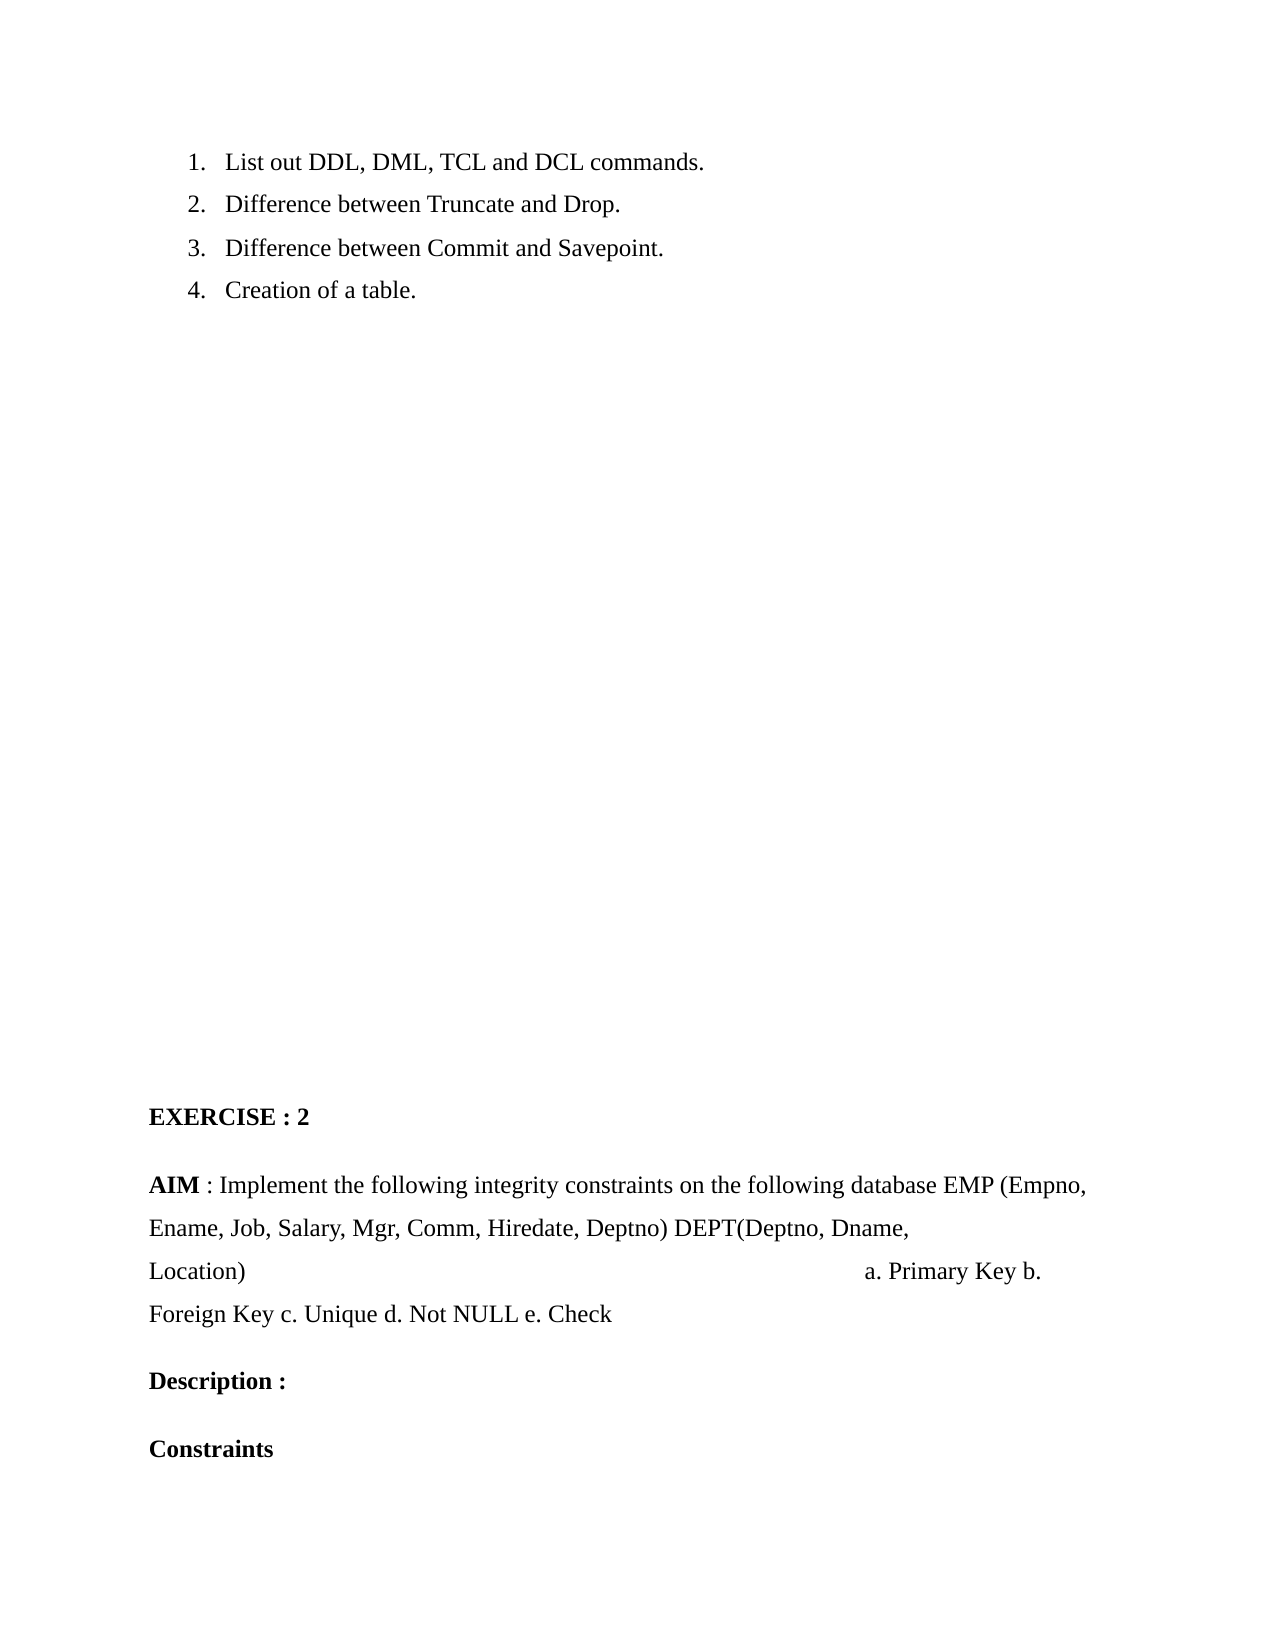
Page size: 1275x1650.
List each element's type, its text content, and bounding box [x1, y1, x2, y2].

text Foreign Key c. Unique d. Not NULL e. Check [148, 1299, 1126, 1327]
text Constraints [148, 1434, 1274, 1463]
text EXERCISE : 2 [148, 1102, 1274, 1131]
list Creation of a table. [187, 276, 1126, 304]
list Difference between Commit and Savepoint. [187, 233, 1126, 261]
list Difference between Truncate and Drop. [187, 189, 1126, 218]
text Description : [148, 1366, 1274, 1395]
text Ename, Job, Salary, Mgr, Comm, Hiredate, Deptno) DEPT(Deptno, Dname, [148, 1213, 1126, 1241]
text AIM : Implement the following integrity constraints on the following database EMP (Empno, [148, 1170, 1126, 1198]
text Location) a. Primary Key b. [148, 1256, 1126, 1284]
list List out DDL, DML, TCL and DCL commands. [187, 147, 1126, 175]
